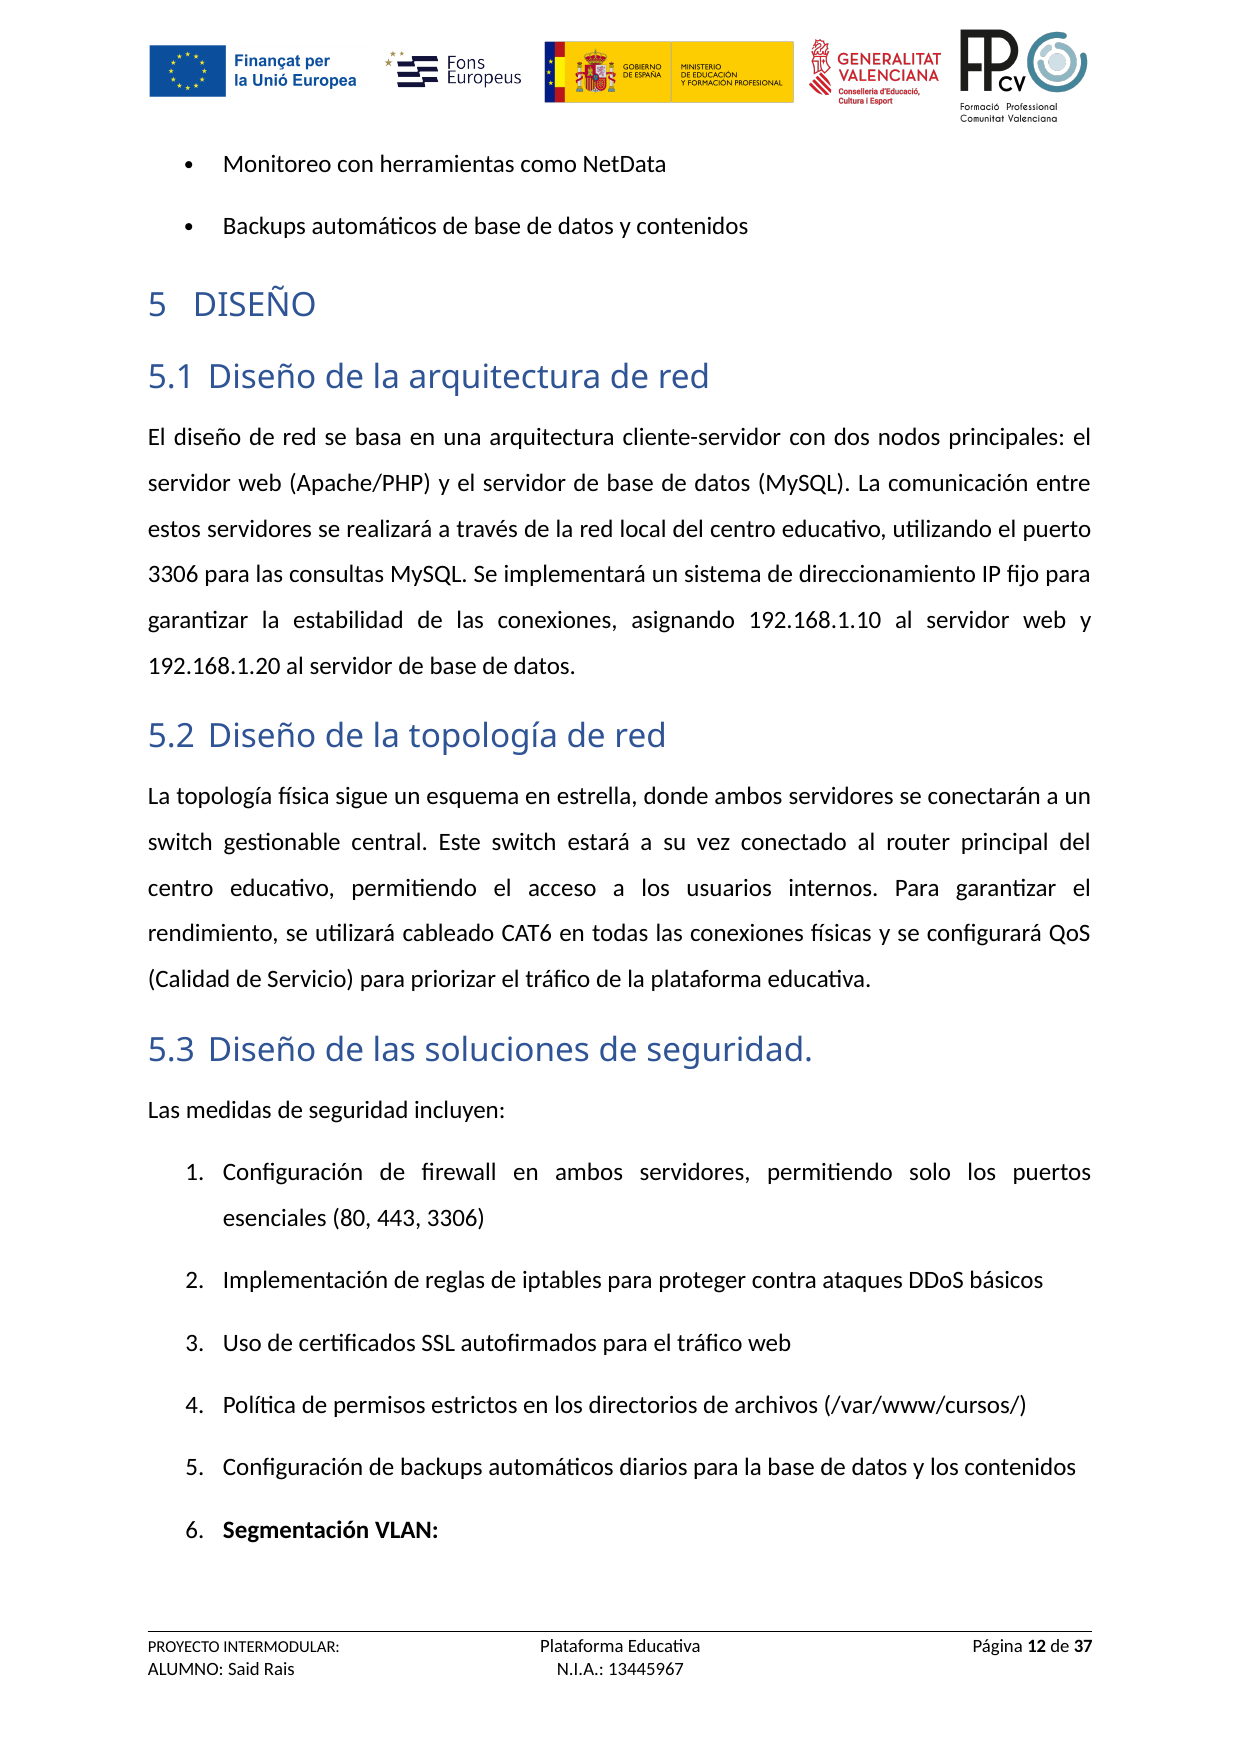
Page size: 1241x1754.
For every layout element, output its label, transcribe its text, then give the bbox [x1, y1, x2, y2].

text Las medidas de seguridad incluyen: [148, 1094, 1092, 1124]
list Segmentación VLAN: [185, 1514, 1092, 1544]
subtitle Diseño de la topología de red [148, 712, 1092, 758]
list Monitoreo con herramientas como NetData [185, 148, 1092, 178]
picture [809, 39, 941, 105]
picture [543, 40, 795, 104]
text La topología física sigue un esquema en estrella, donde ambos servidores se conectarán a un switch gestionable central. Este switch estará a su vez conectado al router principal del centro educativo, permitiendo el acceso a los usuarios internos. Para garantizar el rendimiento, se utilizará cableado CAT6 en todas las conexiones físicas y se configurará QoS (Calidad de Servicio) para priorizar el tráfico de la plataforma educativa. [148, 780, 1092, 994]
list Uso de certificados SSL autofirmados para el tráfico web [185, 1327, 1092, 1357]
picture [147, 44, 370, 102]
picture [955, 22, 1091, 127]
list Implementación de reglas de iptables para proteger contra ataques DDoS básicos [185, 1264, 1092, 1295]
list Configuración de firewall en ambos servidores, permitiendo solo los puertos esenciales (80, 443, 3306) [185, 1156, 1092, 1232]
text El diseño de red se basa en una arquitectura cliente-servidor con dos nodos principales: el servidor web (Apache/PHP) y el servidor de base de datos (MySQL). La comunicación entre estos servidores se realizará a través de la red local del centro educativo, utilizando el puerto 3306 para las consultas MySQL. Se implementará un sistema de direccionamiento IP fijo para garantizar la estabilidad de las conexiones, asignando 192.168.1.10 al servidor web y 192.168.1.20 al servidor de base de datos. [148, 421, 1092, 680]
subtitle Diseño de las soluciones de seguridad. [148, 1026, 1092, 1071]
list Backups automáticos de base de datos y contenidos [185, 210, 1092, 241]
list Configuración de backups automáticos diarios para la base de datos y los contenidos [185, 1452, 1092, 1482]
subtitle Diseño de la arquitectura de red [148, 353, 1092, 398]
list Política de permisos estrictos en los directorios de archivos (/var/www/cursos/) [185, 1389, 1092, 1420]
picture [384, 50, 530, 94]
subtitle DISEÑO [148, 281, 1092, 326]
